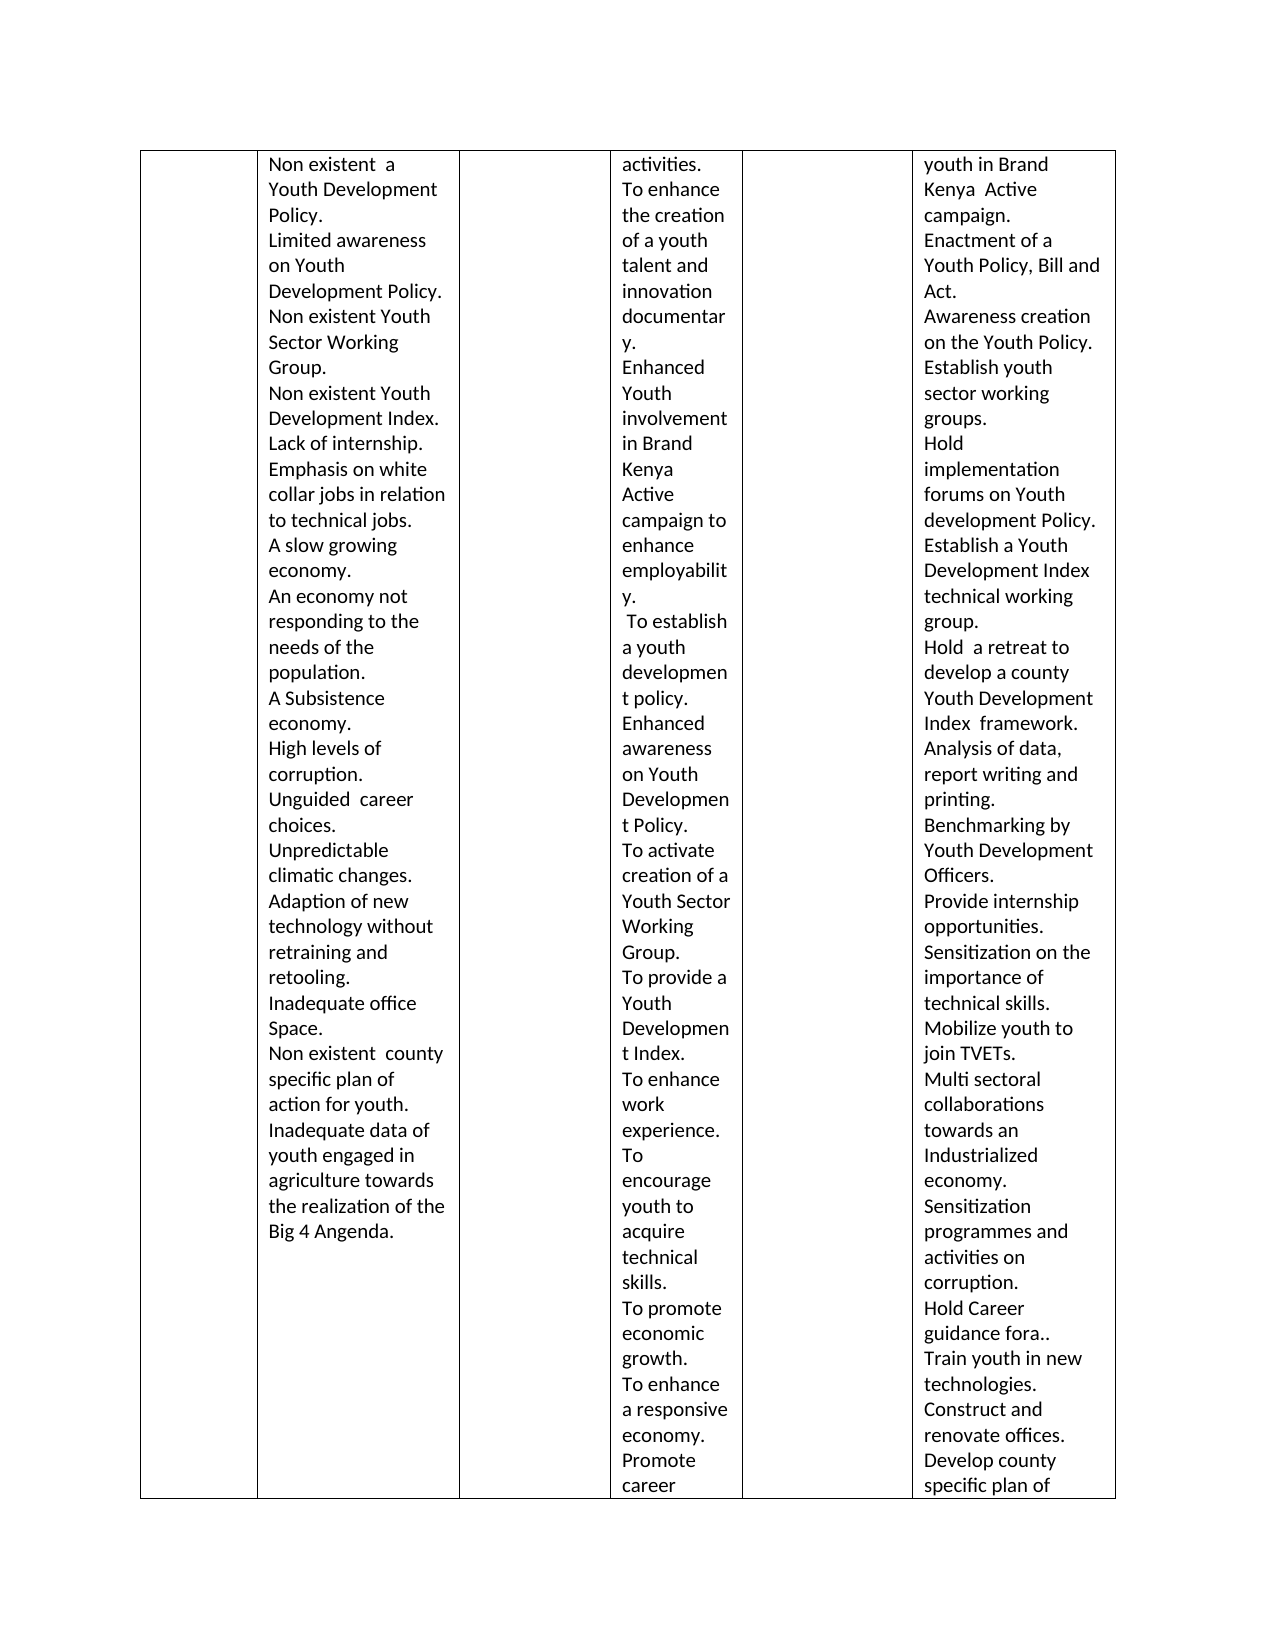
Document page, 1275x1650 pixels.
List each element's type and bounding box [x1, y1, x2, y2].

table_cell [258, 151, 459, 1498]
table_cell [141, 151, 257, 1498]
table_cell [913, 151, 1115, 1498]
table_cell [460, 151, 610, 1498]
table_cell [611, 151, 742, 1498]
table_cell [743, 151, 912, 1498]
